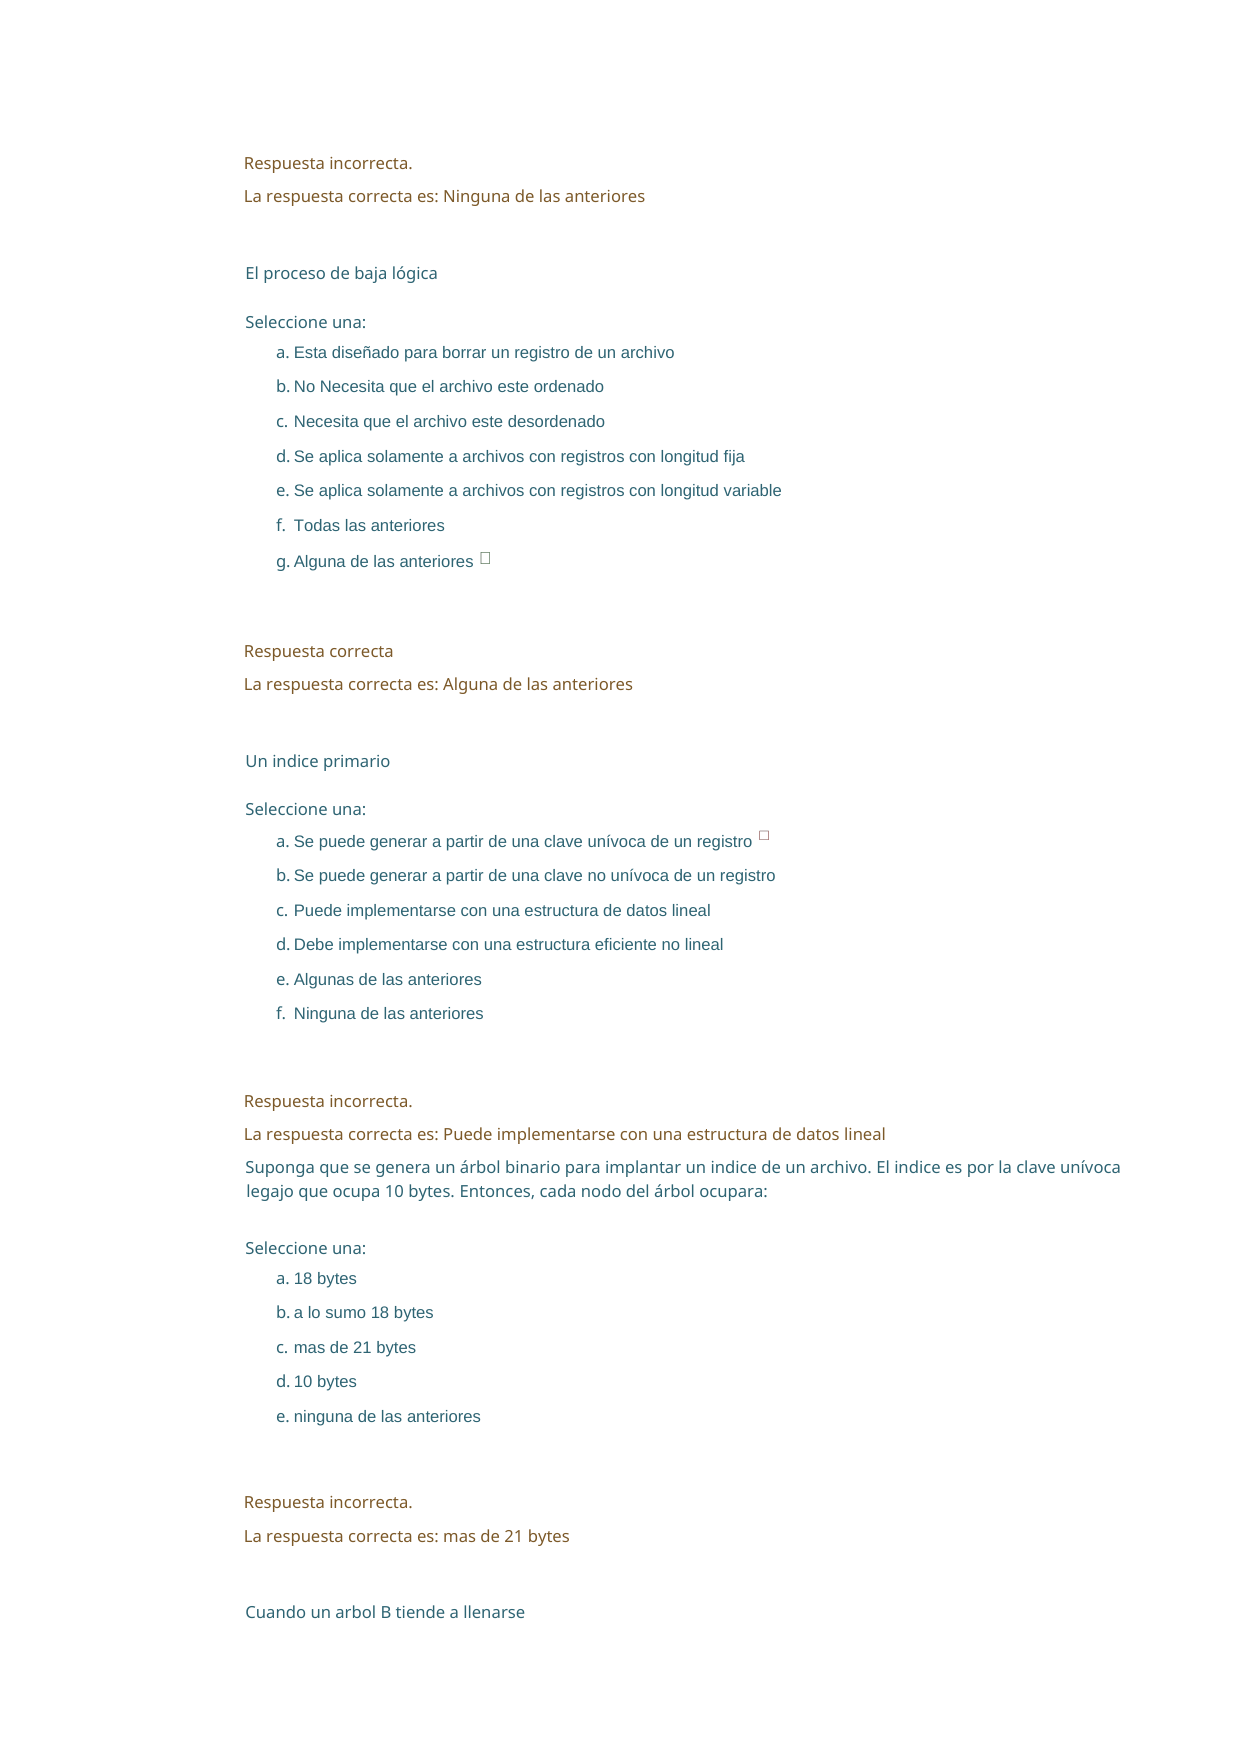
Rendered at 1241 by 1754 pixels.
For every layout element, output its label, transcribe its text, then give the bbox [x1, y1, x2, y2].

list Necesita que el archivo este desordenado [276, 410, 1193, 432]
list Todas las anteriores [276, 513, 1193, 536]
list Esta diseñado para borrar un registro de un archivo [276, 340, 1193, 363]
text Seleccione una: [245, 798, 1193, 821]
text La respuesta correcta es: Alguna de las anteriores [244, 672, 1193, 695]
text Respuesta correcta [244, 639, 1193, 662]
text Respuesta incorrecta. [244, 1089, 1193, 1112]
list No Necesita que el archivo este ordenado [276, 375, 1193, 398]
text Un indice primario [245, 749, 1193, 772]
list Debe implementarse con una estructura eficiente no lineal [276, 933, 1193, 956]
text El proceso de baja lógica [245, 262, 1193, 284]
text La respuesta correcta es: Ninguna de las anteriores [244, 185, 1193, 208]
text La respuesta correcta es: mas de 21 bytes [244, 1524, 1193, 1547]
picture [478, 547, 506, 568]
list Puede implementarse con una estructura de datos lineal [276, 898, 1193, 921]
list Alguna de las anteriores [276, 548, 1193, 572]
list a lo sumo 18 bytes [276, 1301, 1193, 1323]
list Se puede generar a partir de una clave no unívoca de un registro [276, 864, 1193, 887]
list 10 bytes [276, 1370, 1193, 1392]
text Respuesta incorrecta. [244, 1491, 1193, 1514]
picture [757, 827, 784, 843]
text Seleccione una: [245, 311, 1193, 334]
list Algunas de las anteriores [276, 967, 1193, 990]
list Se aplica solamente a archivos con registros con longitud fija [276, 444, 1193, 467]
text La respuesta correcta es: Puede implementarse con una estructura de datos lineal [244, 1122, 1193, 1145]
text Seleccione una: [245, 1237, 1193, 1259]
text Respuesta incorrecta. [244, 152, 1193, 175]
list Se aplica solamente a archivos con registros con longitud variable [276, 479, 1193, 502]
list Ninguna de las anteriores [276, 1002, 1193, 1025]
text Cuando un arbol B tiende a llenarse [245, 1601, 1193, 1624]
text Suponga que se genera un árbol binario para implantar un indice de un archivo. El indice es por la clave unívoca legajo que ocupa 10 bytes. Entonces, cada nodo del árbol ocupara: [245, 1156, 1141, 1202]
list mas de 21 bytes [276, 1335, 1193, 1358]
list ninguna de las anteriores [276, 1404, 1193, 1427]
list Se puede generar a partir de una clave unívoca de un registro [276, 827, 1193, 852]
list 18 bytes [276, 1266, 1193, 1289]
